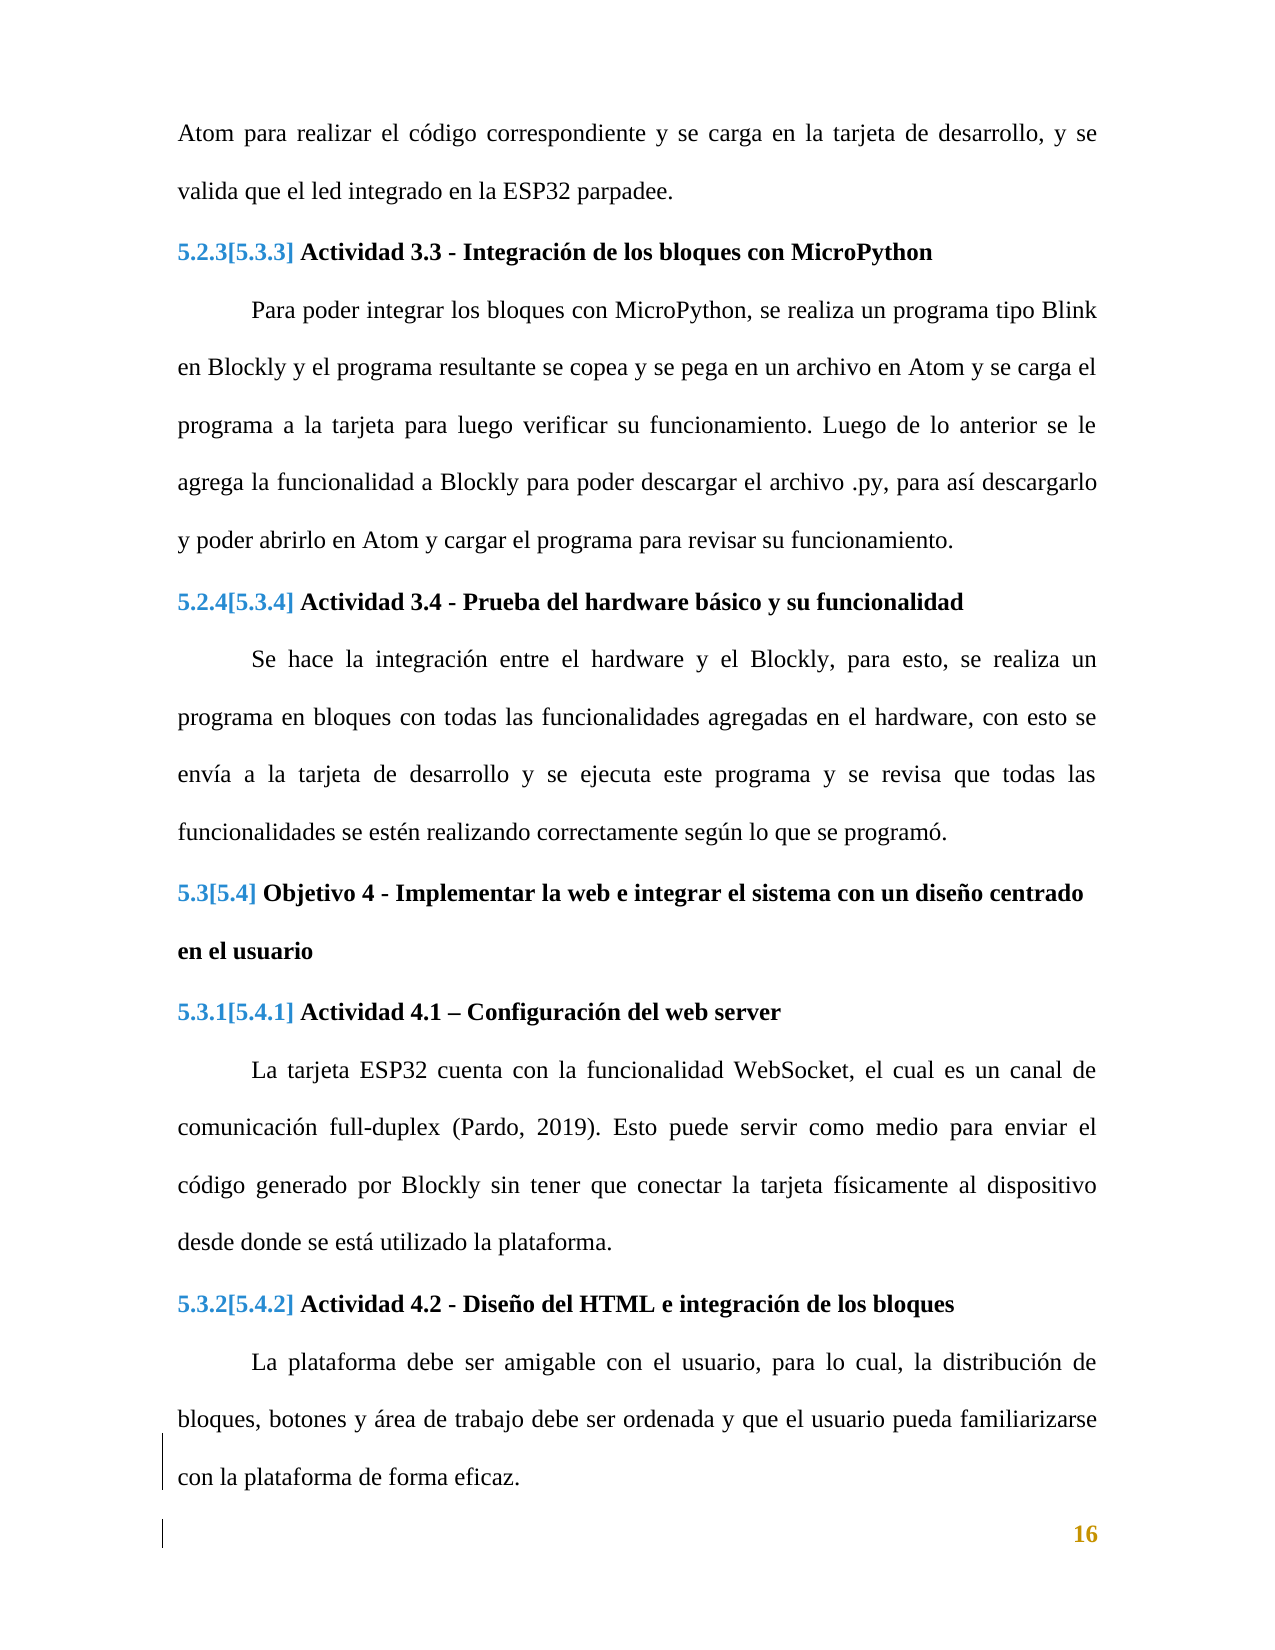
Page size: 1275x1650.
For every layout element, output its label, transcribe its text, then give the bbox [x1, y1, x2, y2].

subtitle Actividad 3.3 - Integración de los bloques con MicroPython [177, 237, 1098, 266]
text La tarjeta ESP32 cuenta con la funcionalidad WebSocket, el cual es un canal de comunicación full-duplex . Esto puede servir como medio para enviar el código generado por Blockly sin tener que conectar la tarjeta físicamente al dispositivo desde donde se está utilizado la plataforma. [177, 1055, 1098, 1256]
text Para poder integrar los bloques con MicroPython, se realiza un programa tipo Blink en Blockly y el programa resultante se copea y se pega en un archivo en Atom y se carga el programa a la tarjeta para luego verificar su funcionamiento. Luego de lo anterior se le agrega la funcionalidad a Blockly para poder descargar el archivo .py, para así descargarlo y poder abrirlo en Atom y cargar el programa para revisar su funcionamiento. [177, 295, 1098, 554]
subtitle Actividad 4.2 - Diseño del HTML e integración de los bloques [177, 1289, 1098, 1318]
subtitle Objetivo 4 - Implementar la web e integrar el sistema con un diseño centrado en el usuario [177, 878, 1098, 964]
text La plataforma debe ser amigable con el usuario, para lo cual, la distribución de bloques, botones y área de trabajo debe ser ordenada y que el usuario pueda familiarizarse con la plataforma de forma eficaz. [177, 1347, 1098, 1490]
subtitle Actividad 4.1 – Configuración del web server [177, 997, 1098, 1026]
subtitle Actividad 3.4 - Prueba del hardware básico y su funcionalidad [177, 587, 1098, 615]
text Se hace la integración entre el hardware y el Blockly, para esto, se realiza un programa en bloques con todas las funcionalidades agregadas en el hardware, con esto se envía a la tarjeta de desarrollo y se ejecuta este programa y se revisa que todas las funcionalidades se estén realizando correctamente según lo que se programó. [177, 644, 1098, 845]
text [177, 118, 1098, 204]
